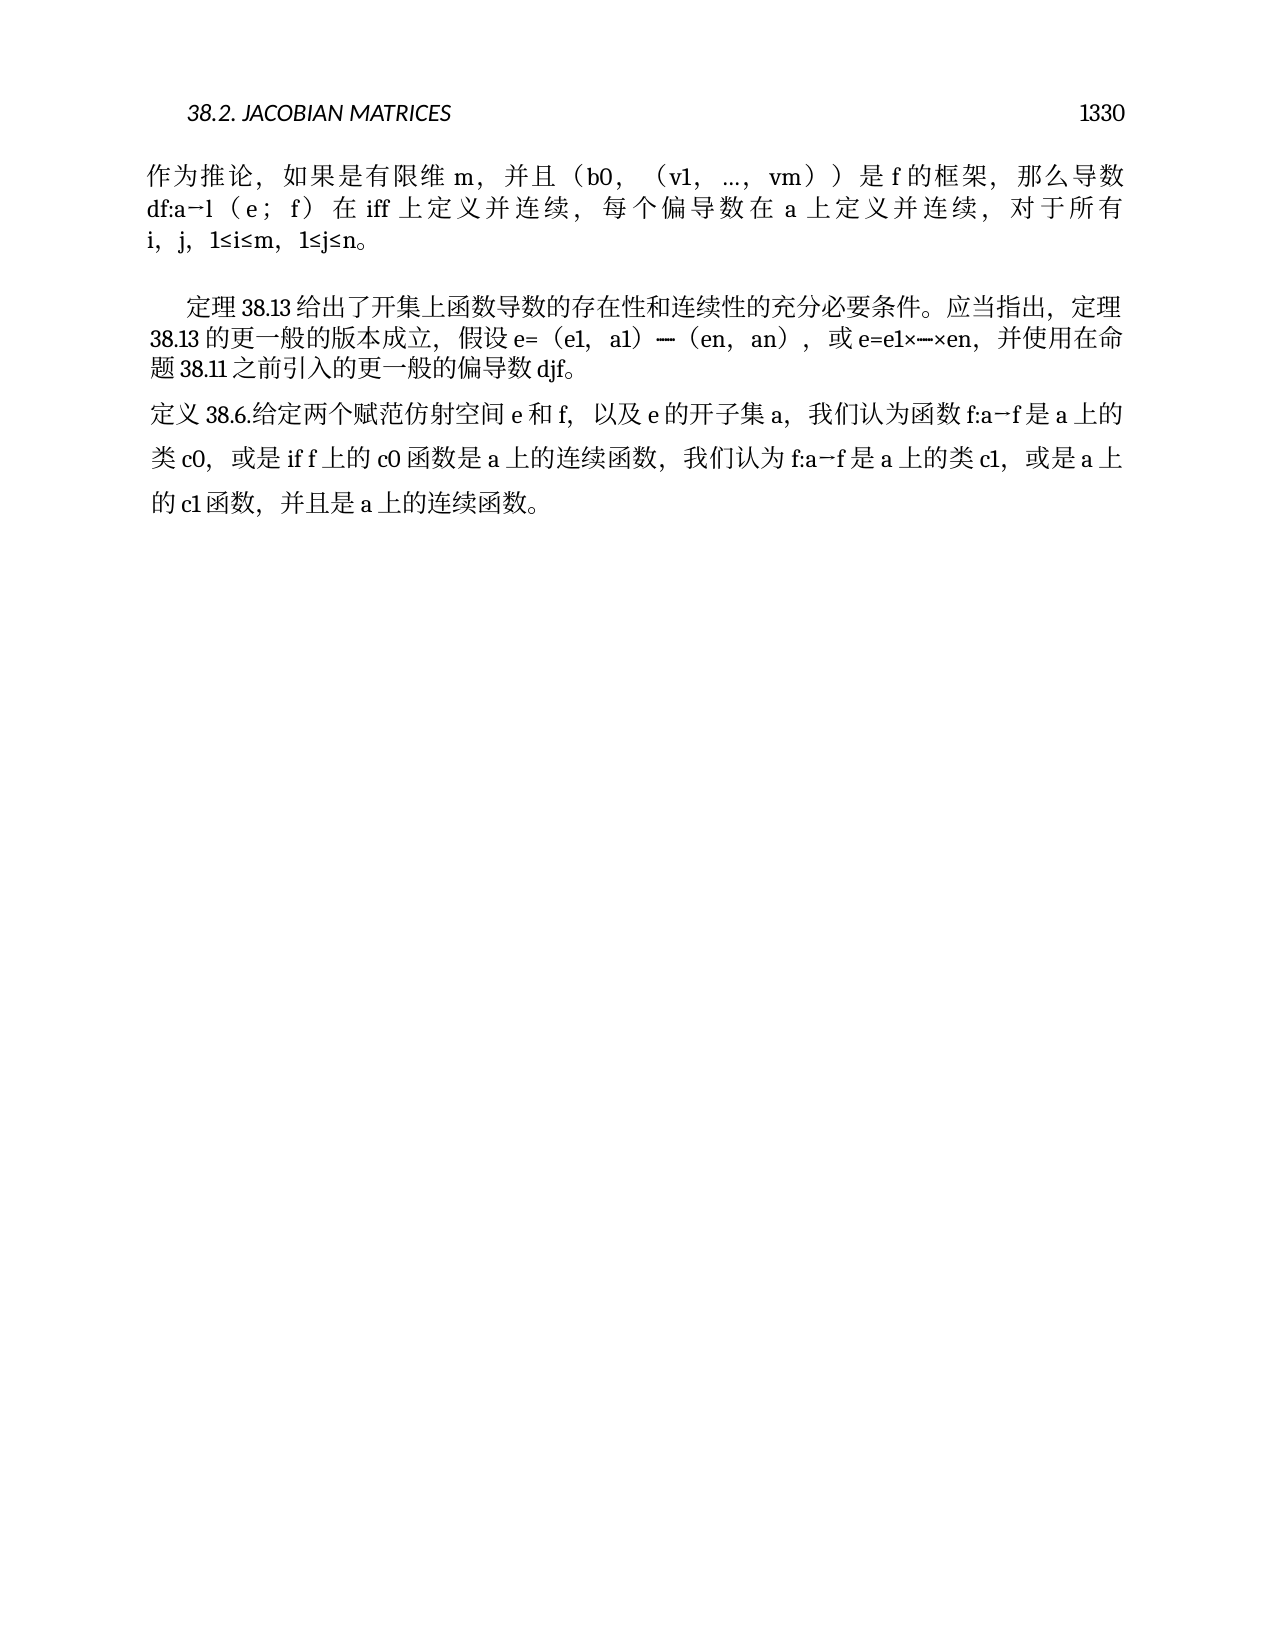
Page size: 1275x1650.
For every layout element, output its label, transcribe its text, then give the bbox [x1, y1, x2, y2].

text 定理38.13给出了开集上函数导数的存在性和连续性的充分必要条件。应当指出，定理38.13的更一般的版本成立，假设e=（e1，a1）·······（en，an），或e=e1×······×en，并使用在命题38.11之前引入的更一般的偏导数djf。 [150, 294, 1124, 384]
text 作为推论，如果是有限维m，并且（b0，（v1，…，vm））是f的框架，那么导数df:a→l（e；f）在iff上定义并连续，每个偏导数在a上定义并连续，对于所有i，j，1≤i≤m，1≤j≤n。 [146, 163, 1125, 255]
text 定义38.6.给定两个赋范仿射空间e和f，以及e的开子集a，我们认为函数f:a→f是a上的类c0，或是if f上的c0函数是a上的连续函数，我们认为f:a→f是a上的类c1，或是a上的c1函数，并且是a上的连续函数。 [150, 401, 1124, 518]
